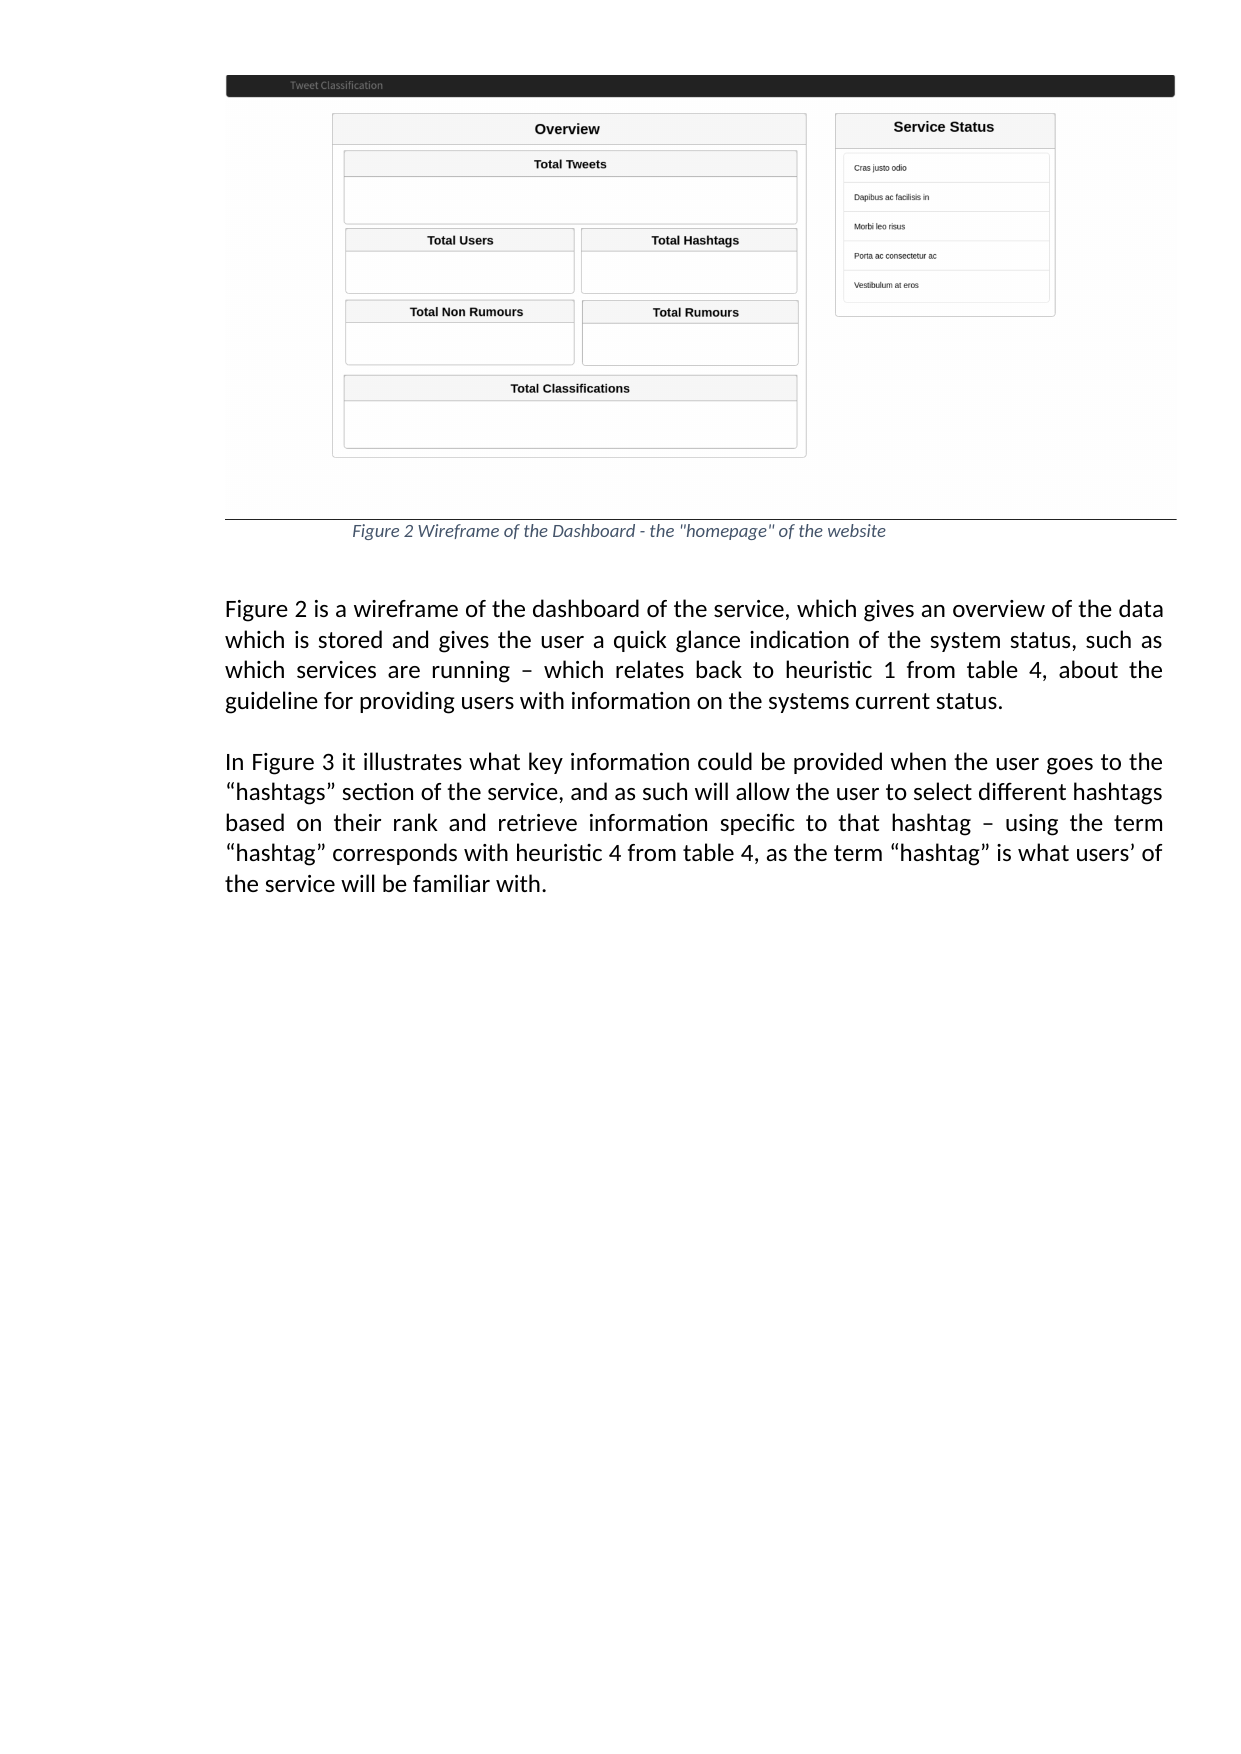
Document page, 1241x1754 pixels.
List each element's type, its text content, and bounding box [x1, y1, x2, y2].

text In Figure 3 it illustrates what key information could be provided when the user goes to the “hashtags” section of the service, and as such will allow the user to select different hashtags based on their rank and retrieve information specific to that hashtag – using the term “hashtag” corresponds with heuristic 4 from table 4, as the term “hashtag” is what users’ of the service will be familiar with. [225, 746, 1165, 899]
picture [225, 75, 1177, 520]
text Figure Wireframe of the Dashboard - the "homepage" of the website [75, 519, 1165, 542]
text Figure 2 is a wireframe of the dashboard of the service, which gives an overview of the data which is stored and gives the user a quick glance indication of the system status, such as which services are running – which relates back to heuristic 1 from table 4, about the guideline for providing users with information on the systems current status. [225, 593, 1165, 716]
